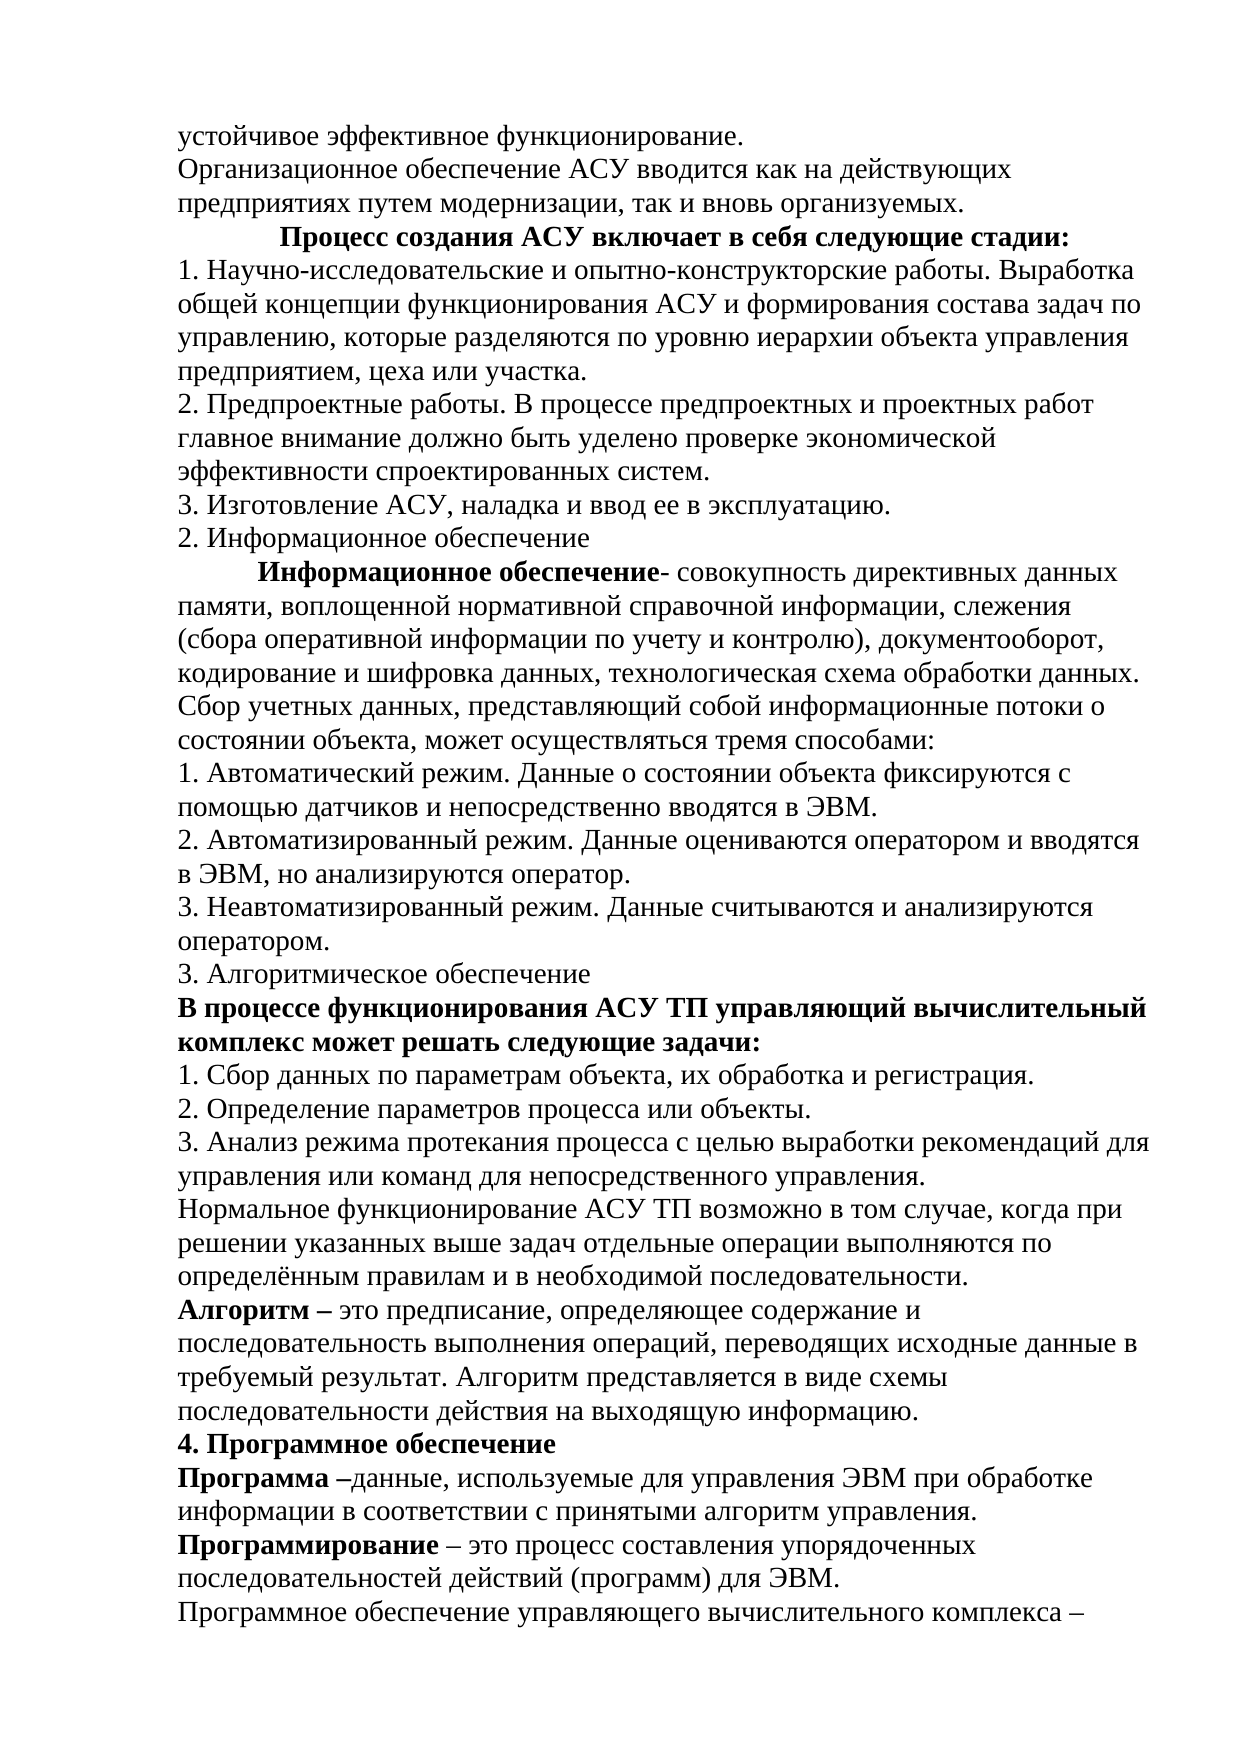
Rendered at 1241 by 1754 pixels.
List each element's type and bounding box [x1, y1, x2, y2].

text [177, 118, 1152, 1627]
